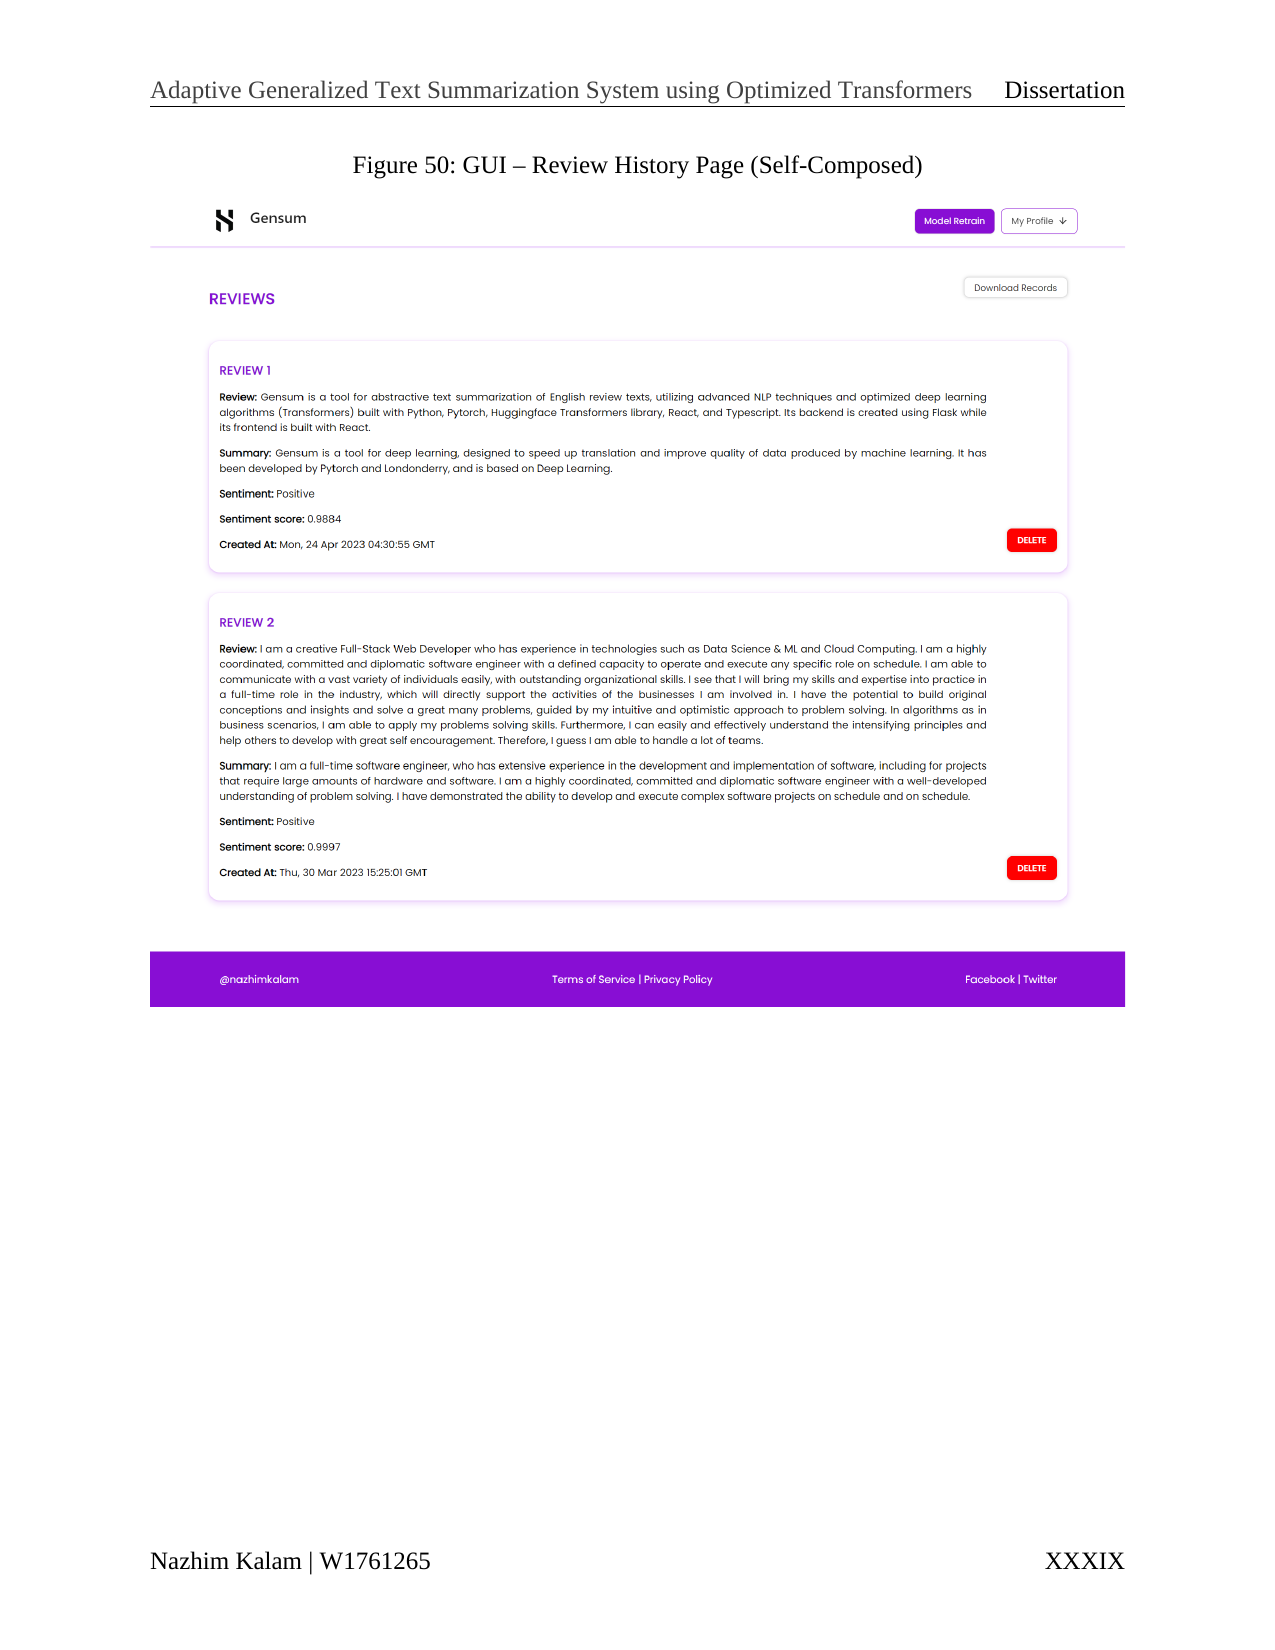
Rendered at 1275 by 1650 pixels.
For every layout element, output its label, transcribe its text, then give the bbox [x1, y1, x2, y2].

text Figure 50: GUI – Review History Page (Self-Composed) [150, 150, 1125, 179]
picture [150, 195, 1125, 1007]
